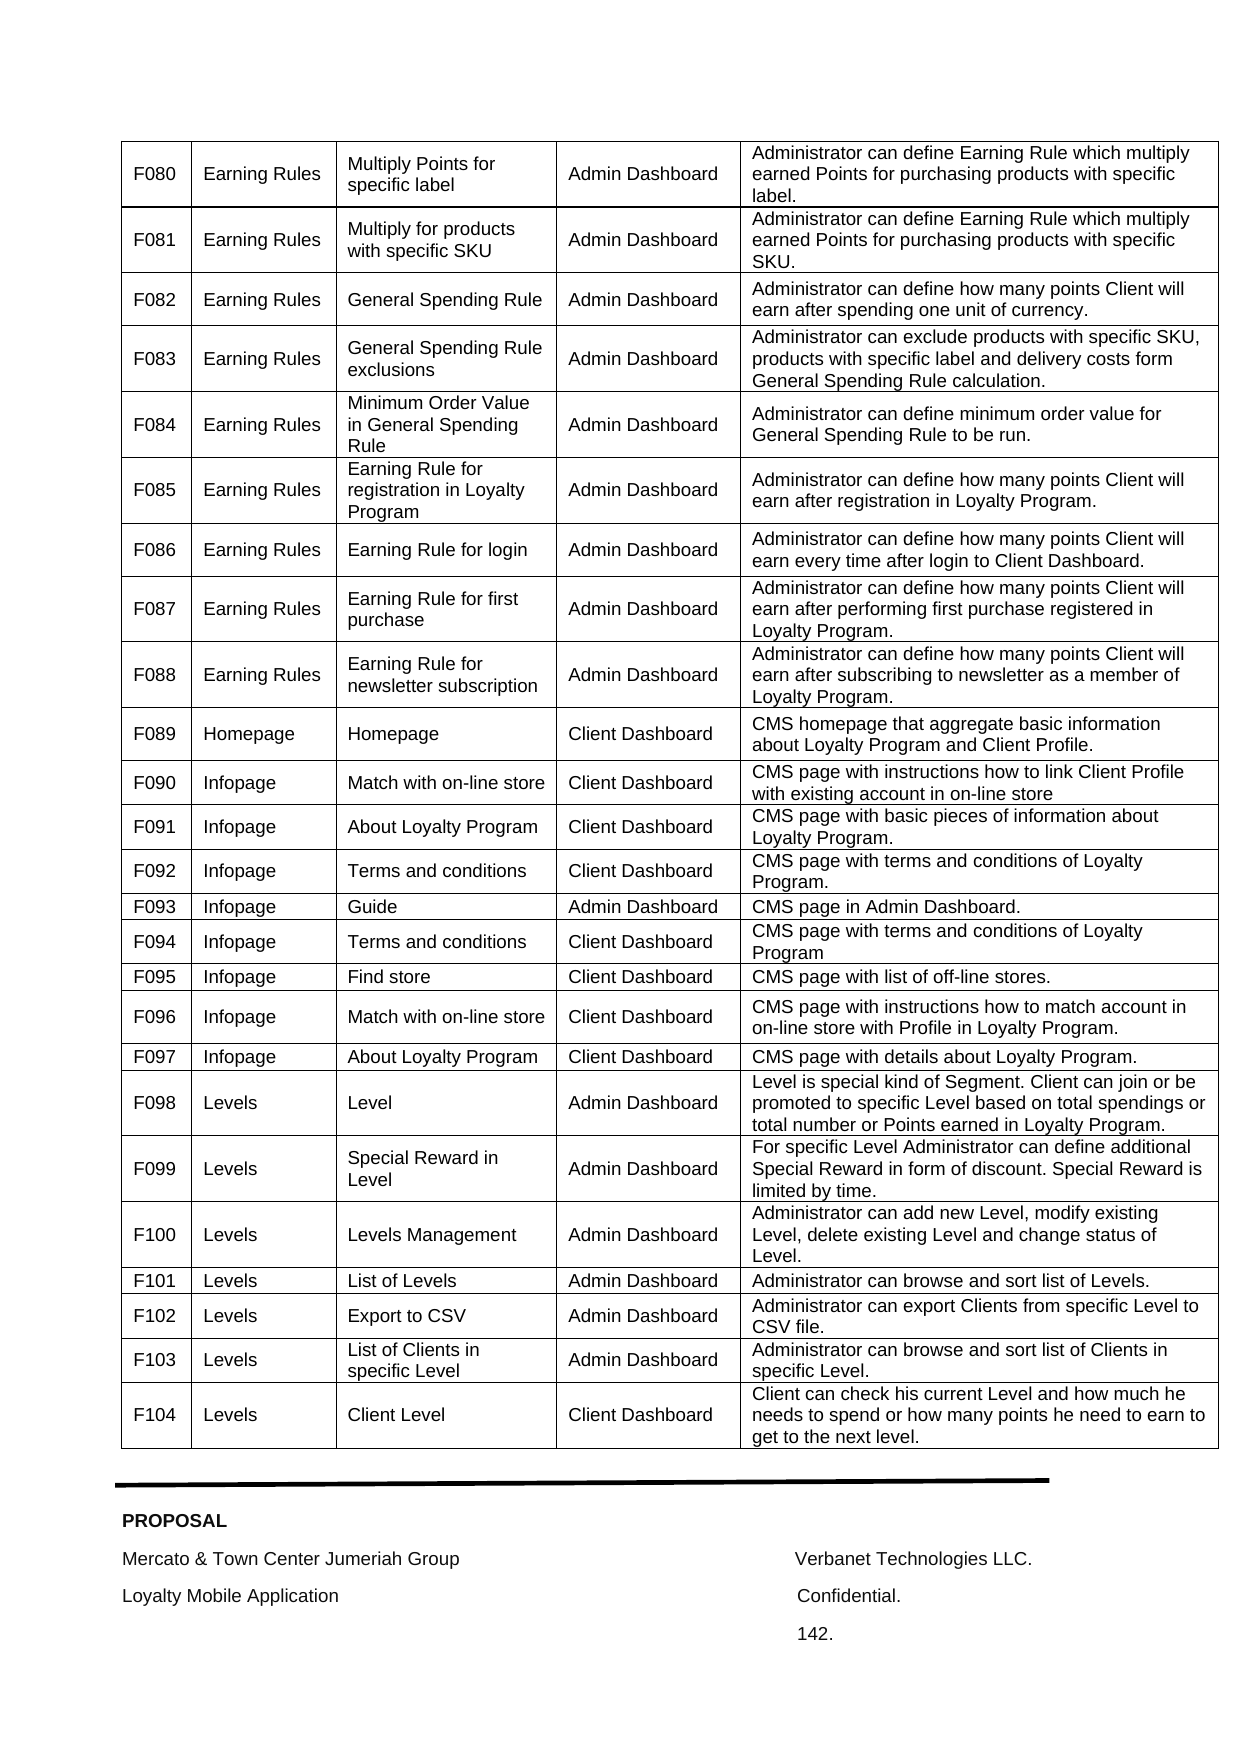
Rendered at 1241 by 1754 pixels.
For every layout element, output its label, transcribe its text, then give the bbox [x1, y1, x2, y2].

table_cell Administrator can browse and sort list of Levels. [741, 1268, 1218, 1293]
table_cell Earning Rule for registration in Loyalty Program [337, 458, 556, 522]
table_cell CMS page with list of off-line stores. [741, 964, 1218, 990]
table_cell Match with on-line store [337, 991, 556, 1043]
table_cell F098 [122, 1071, 191, 1135]
table_cell Levels [192, 1136, 336, 1201]
table_cell CMS homepage that aggregate basic information about Loyalty Program and Client Profile. [741, 708, 1218, 760]
table_cell F090 [122, 761, 191, 804]
table_cell Levels [192, 1294, 336, 1337]
table_cell Administrator can define Earning Rule which multiply earned Points for purchasing products with specific SKU. [741, 208, 1218, 272]
table_cell Earning Rule for login [337, 524, 556, 576]
table_cell Minimum Order Value in General Spending Rule [337, 392, 556, 457]
table_cell F100 [122, 1202, 191, 1267]
table_cell Administrator can exclude products with specific SKU, products with specific label and delivery costs form General Spending Rule calculation. [741, 326, 1218, 391]
table_cell Client Dashboard [557, 805, 740, 848]
table_cell General Spending Rule exclusions [337, 326, 556, 391]
table_cell Infopage [192, 850, 336, 893]
table_cell F091 [122, 805, 191, 848]
table_cell Client Dashboard [557, 1383, 740, 1447]
table_cell Client Dashboard [557, 991, 740, 1043]
table_cell Admin Dashboard [557, 577, 740, 641]
table_cell CMS page with instructions how to link Client Profile with existing account in on-line store [741, 761, 1218, 804]
table_cell Earning Rules [192, 642, 336, 707]
table_cell General Spending Rule [337, 273, 556, 325]
table_cell Admin Dashboard [557, 1136, 740, 1201]
table_cell F082 [122, 273, 191, 325]
table_cell CMS page with details about Loyalty Program. [741, 1044, 1218, 1069]
table_cell CMS page in Admin Dashboard. [741, 894, 1218, 919]
table_cell Infopage [192, 805, 336, 848]
table_cell CMS page with basic pieces of information about Loyalty Program. [741, 805, 1218, 848]
table_cell Infopage [192, 964, 336, 990]
table_cell F097 [122, 1044, 191, 1069]
table_cell Admin Dashboard [557, 273, 740, 325]
table_cell Admin Dashboard [557, 894, 740, 919]
table_cell Admin Dashboard [557, 1268, 740, 1293]
table_cell About Loyalty Program [337, 805, 556, 848]
table_cell F086 [122, 524, 191, 576]
table_cell F089 [122, 708, 191, 760]
table_cell Administrator can export Clients from specific Level to CSV file. [741, 1294, 1218, 1337]
table_cell Client Dashboard [557, 920, 740, 963]
table_cell Earning Rules [192, 142, 336, 206]
table_cell Client Dashboard [557, 1044, 740, 1069]
table_cell Client can check his current Level and how much he needs to spend or how many points he need to earn to get to the next level. [741, 1383, 1218, 1447]
table_cell F093 [122, 894, 191, 919]
table_cell Admin Dashboard [557, 1202, 740, 1267]
table_cell Client Dashboard [557, 761, 740, 804]
table_cell Infopage [192, 894, 336, 919]
table_cell Admin Dashboard [557, 1294, 740, 1337]
table_cell Earning Rules [192, 273, 336, 325]
table_cell F085 [122, 458, 191, 522]
table_cell Earning Rule for newsletter subscription [337, 642, 556, 707]
table_cell Homepage [192, 708, 336, 760]
table_cell Administrator can add new Level, modify existing Level, delete existing Level and change status of Level. [741, 1202, 1218, 1267]
table_cell Administrator can browse and sort list of Clients in specific Level. [741, 1339, 1218, 1382]
table_cell Admin Dashboard [557, 642, 740, 707]
table_cell Admin Dashboard [557, 392, 740, 457]
table_cell F080 [122, 142, 191, 206]
table_cell Admin Dashboard [557, 142, 740, 206]
table_cell Earning Rules [192, 392, 336, 457]
table_cell Client Dashboard [557, 708, 740, 760]
table_cell F104 [122, 1383, 191, 1447]
table_cell Admin Dashboard [557, 1339, 740, 1382]
table_cell For specific Level Administrator can define additional Special Reward in form of discount. Special Reward is limited by time. [741, 1136, 1218, 1201]
table_cell F102 [122, 1294, 191, 1337]
table_cell Client Dashboard [557, 964, 740, 990]
table_cell Administrator can define how many points Client will earn every time after login to Client Dashboard. [741, 524, 1218, 576]
table_cell Levels [192, 1339, 336, 1382]
table_cell F096 [122, 991, 191, 1043]
table_cell F088 [122, 642, 191, 707]
table_cell Level [337, 1071, 556, 1135]
table_cell F081 [122, 208, 191, 272]
table_cell Levels [192, 1268, 336, 1293]
table_cell Find store [337, 964, 556, 990]
table_cell F101 [122, 1268, 191, 1293]
table_cell Administrator can define how many points Client will earn after subscribing to newsletter as a member of Loyalty Program. [741, 642, 1218, 707]
table_cell Administrator can define Earning Rule which multiply earned Points for purchasing products with specific label. [741, 142, 1218, 206]
table_cell CMS page with terms and conditions of Loyalty Program [741, 920, 1218, 963]
table_cell Earning Rules [192, 326, 336, 391]
table_cell Guide [337, 894, 556, 919]
table_cell Level is special kind of Segment. Client can join or be promoted to specific Level based on total spendings or total number or Points earned in Loyalty Program. [741, 1071, 1218, 1135]
table_cell Administrator can define how many points Client will earn after performing first purchase registered in Loyalty Program. [741, 577, 1218, 641]
table_cell Earning Rules [192, 458, 336, 522]
table_cell Multiply for products with specific SKU [337, 208, 556, 272]
table_cell Homepage [337, 708, 556, 760]
table_cell Earning Rules [192, 577, 336, 641]
table_cell Earning Rules [192, 208, 336, 272]
table_cell Admin Dashboard [557, 208, 740, 272]
table_cell Earning Rules [192, 524, 336, 576]
table_cell Earning Rule for first purchase [337, 577, 556, 641]
table_cell F094 [122, 920, 191, 963]
table_cell Multiply Points for specific label [337, 142, 556, 206]
table_cell Client Dashboard [557, 850, 740, 893]
table_cell F103 [122, 1339, 191, 1382]
table_cell Infopage [192, 1044, 336, 1069]
table_cell Administrator can define how many points Client will earn after spending one unit of currency. [741, 273, 1218, 325]
table_cell F084 [122, 392, 191, 457]
table_cell F087 [122, 577, 191, 641]
table_cell Terms and conditions [337, 920, 556, 963]
table_cell F095 [122, 964, 191, 990]
table_cell Admin Dashboard [557, 524, 740, 576]
table_cell Levels [192, 1383, 336, 1447]
table_cell Administrator can define minimum order value for General Spending Rule to be run. [741, 392, 1218, 457]
table_cell CMS page with terms and conditions of Loyalty Program. [741, 850, 1218, 893]
table_cell Infopage [192, 991, 336, 1043]
table_cell List of Levels [337, 1268, 556, 1293]
table_cell Infopage [192, 920, 336, 963]
table_cell Admin Dashboard [557, 458, 740, 522]
table_cell Admin Dashboard [557, 1071, 740, 1135]
table_cell F092 [122, 850, 191, 893]
table_cell Infopage [192, 761, 336, 804]
table_cell CMS page with instructions how to match account in on-line store with Profile in Loyalty Program. [741, 991, 1218, 1043]
table_cell Export to CSV [337, 1294, 556, 1337]
table_cell Admin Dashboard [557, 326, 740, 391]
table_cell Administrator can define how many points Client will earn after registration in Loyalty Program. [741, 458, 1218, 522]
table_cell About Loyalty Program [337, 1044, 556, 1069]
table_cell Special Reward in Level [337, 1136, 556, 1201]
table_cell List of Clients in specific Level [337, 1339, 556, 1382]
table_cell Levels [192, 1071, 336, 1135]
table_cell F083 [122, 326, 191, 391]
table_cell Levels Management [337, 1202, 556, 1267]
table_cell F099 [122, 1136, 191, 1201]
table_cell Terms and conditions [337, 850, 556, 893]
table_cell Client Level [337, 1383, 556, 1447]
table_cell Match with on-line store [337, 761, 556, 804]
table_cell Levels [192, 1202, 336, 1267]
